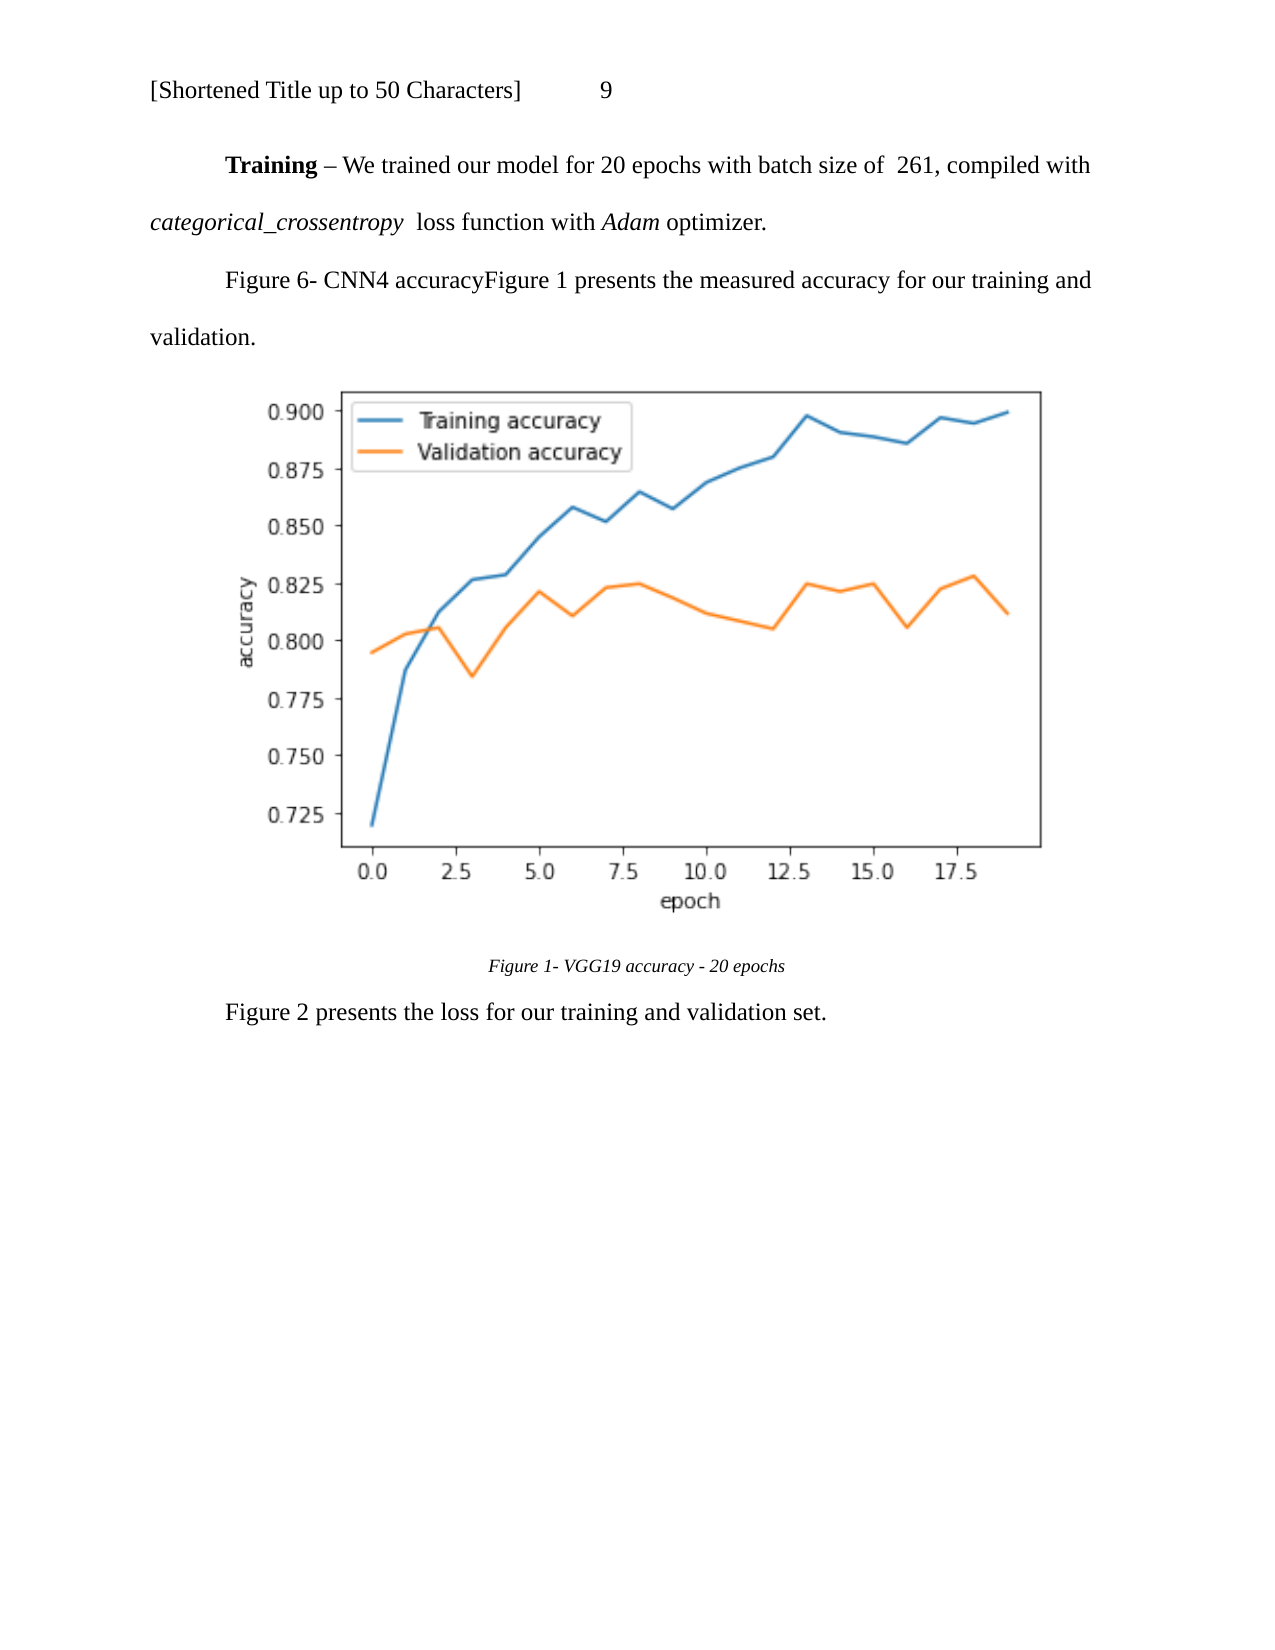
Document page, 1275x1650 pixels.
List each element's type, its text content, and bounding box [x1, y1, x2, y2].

text Training – We trained our model for 20 epochs with batch size of 261, compiled with categorical_crossentropy loss function with Adam optimizer. [150, 150, 1125, 236]
text Figure 1 presents the measured accuracy for our training and validation. [150, 265, 1125, 351]
text Figure 2 presents the loss for our training and validation set. [150, 997, 1125, 1026]
picture [222, 380, 1053, 926]
